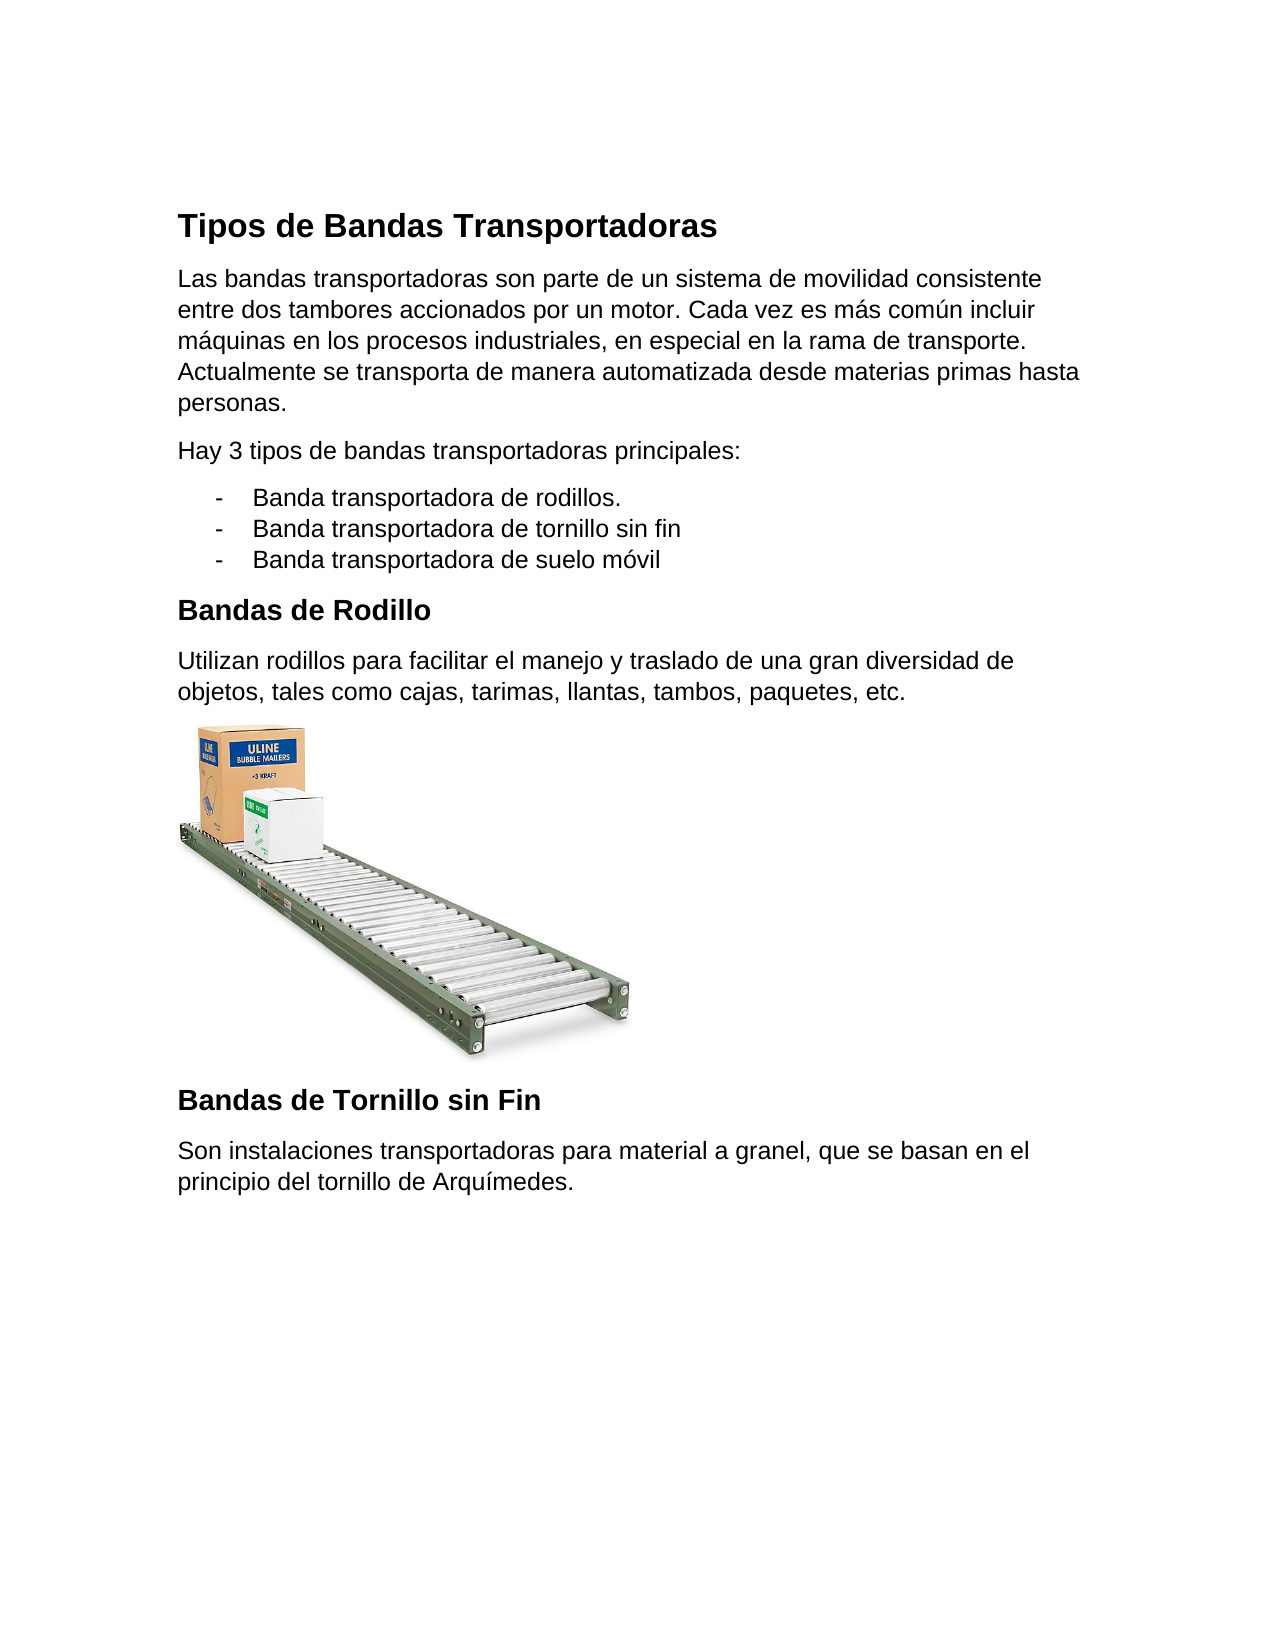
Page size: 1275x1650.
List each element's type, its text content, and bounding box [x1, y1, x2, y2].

text Hay 3 tipos de bandas transportadoras principales: [177, 436, 1098, 464]
text Bandas de Tornillo sin Fin [177, 1083, 1098, 1117]
text Tipos de Bandas Transportadoras [177, 206, 1098, 244]
text Las bandas transportadoras son parte de un sistema de movilidad consistente entre dos tambores accionados por un motor. Cada vez es más común incluir máquinas en los procesos industriales, en especial en la rama de transporte. Actualmente se transporta de manera automatizada desde materias primas hasta personas. [177, 264, 1098, 417]
text Bandas de Rodillo [177, 593, 1098, 627]
text Son instalaciones transportadoras para material a granel, que se basan en el principio del tornillo de Arquímedes. [177, 1136, 1098, 1196]
text Utilizan rodillos para facilitar el manejo y traslado de una gran diversidad de objetos, tales como cajas, tarimas, llantas, tambos, paquetes, etc. [177, 646, 1098, 706]
list Banda transportadora de rodillos. [215, 483, 1098, 512]
list Banda transportadora de suelo móvil [215, 546, 1098, 574]
picture [177, 724, 633, 1065]
list Banda transportadora de tornillo sin fin [215, 514, 1098, 543]
